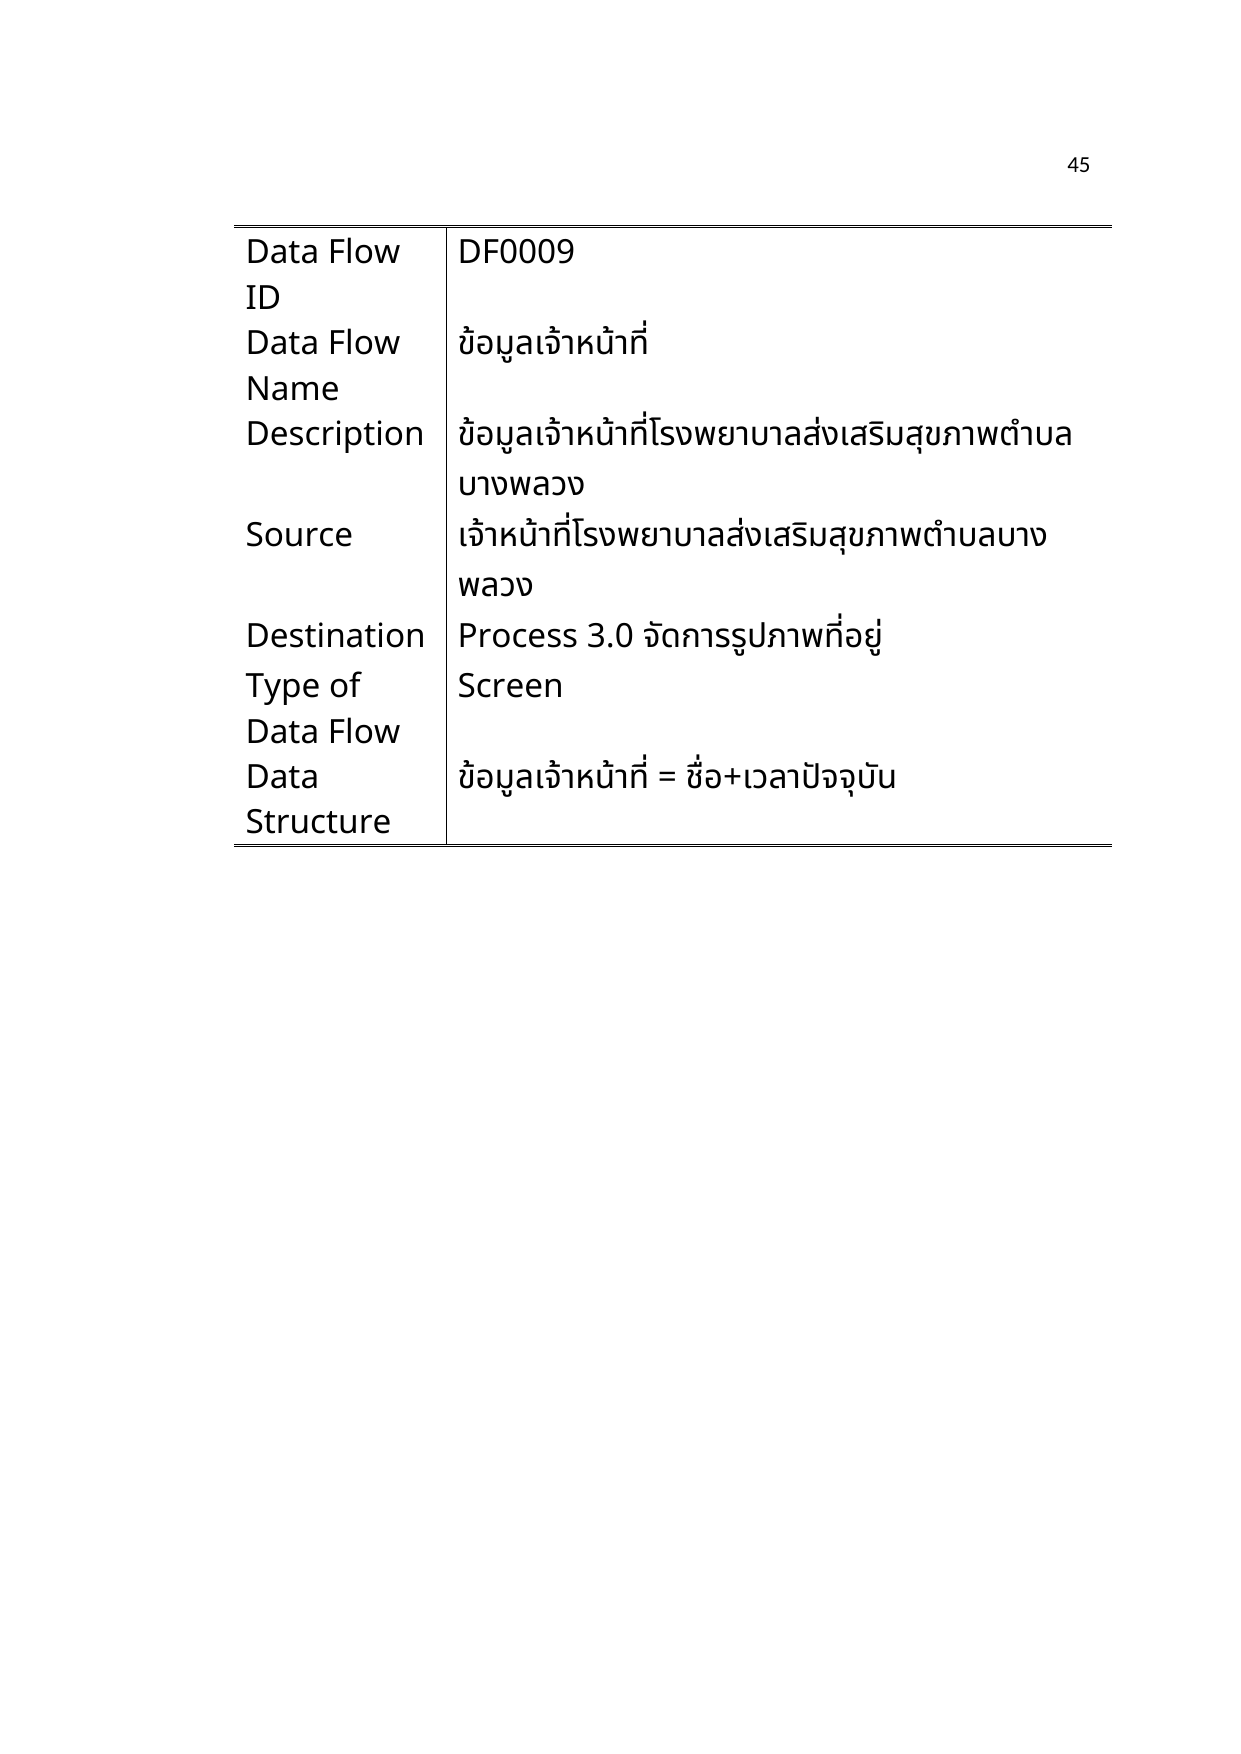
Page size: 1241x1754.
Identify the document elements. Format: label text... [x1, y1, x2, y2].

table_cell Description [234, 410, 446, 511]
table_cell ข้อมูลเจ้าหน้าที่ = ชื่อ+เวลาปัจจุบัน [447, 753, 1112, 844]
table_cell ข้อมูลเจ้าหน้าที่โรงพยาบาลส่งเสริมสุขภาพตำบลบางพลวง [447, 410, 1112, 511]
table_cell Screen [447, 662, 1112, 753]
table_cell Process 3.0 จัดการรูปภาพที่อยู่ [447, 611, 1112, 662]
table_cell Source [234, 511, 446, 611]
table_cell เจ้าหน้าที่โรงพยาบาลส่งเสริมสุขภาพตำบลบางพลวง [447, 511, 1112, 611]
table_cell Data Structure [234, 753, 446, 844]
table_header Data Flow ID [234, 228, 446, 319]
table_cell Data Flow Name [234, 319, 446, 410]
table_header DF0009 [447, 228, 1112, 319]
table_cell Type of Data Flow [234, 662, 446, 753]
table_cell Destination [234, 611, 446, 662]
table_cell ข้อมูลเจ้าหน้าที่ [447, 319, 1112, 410]
